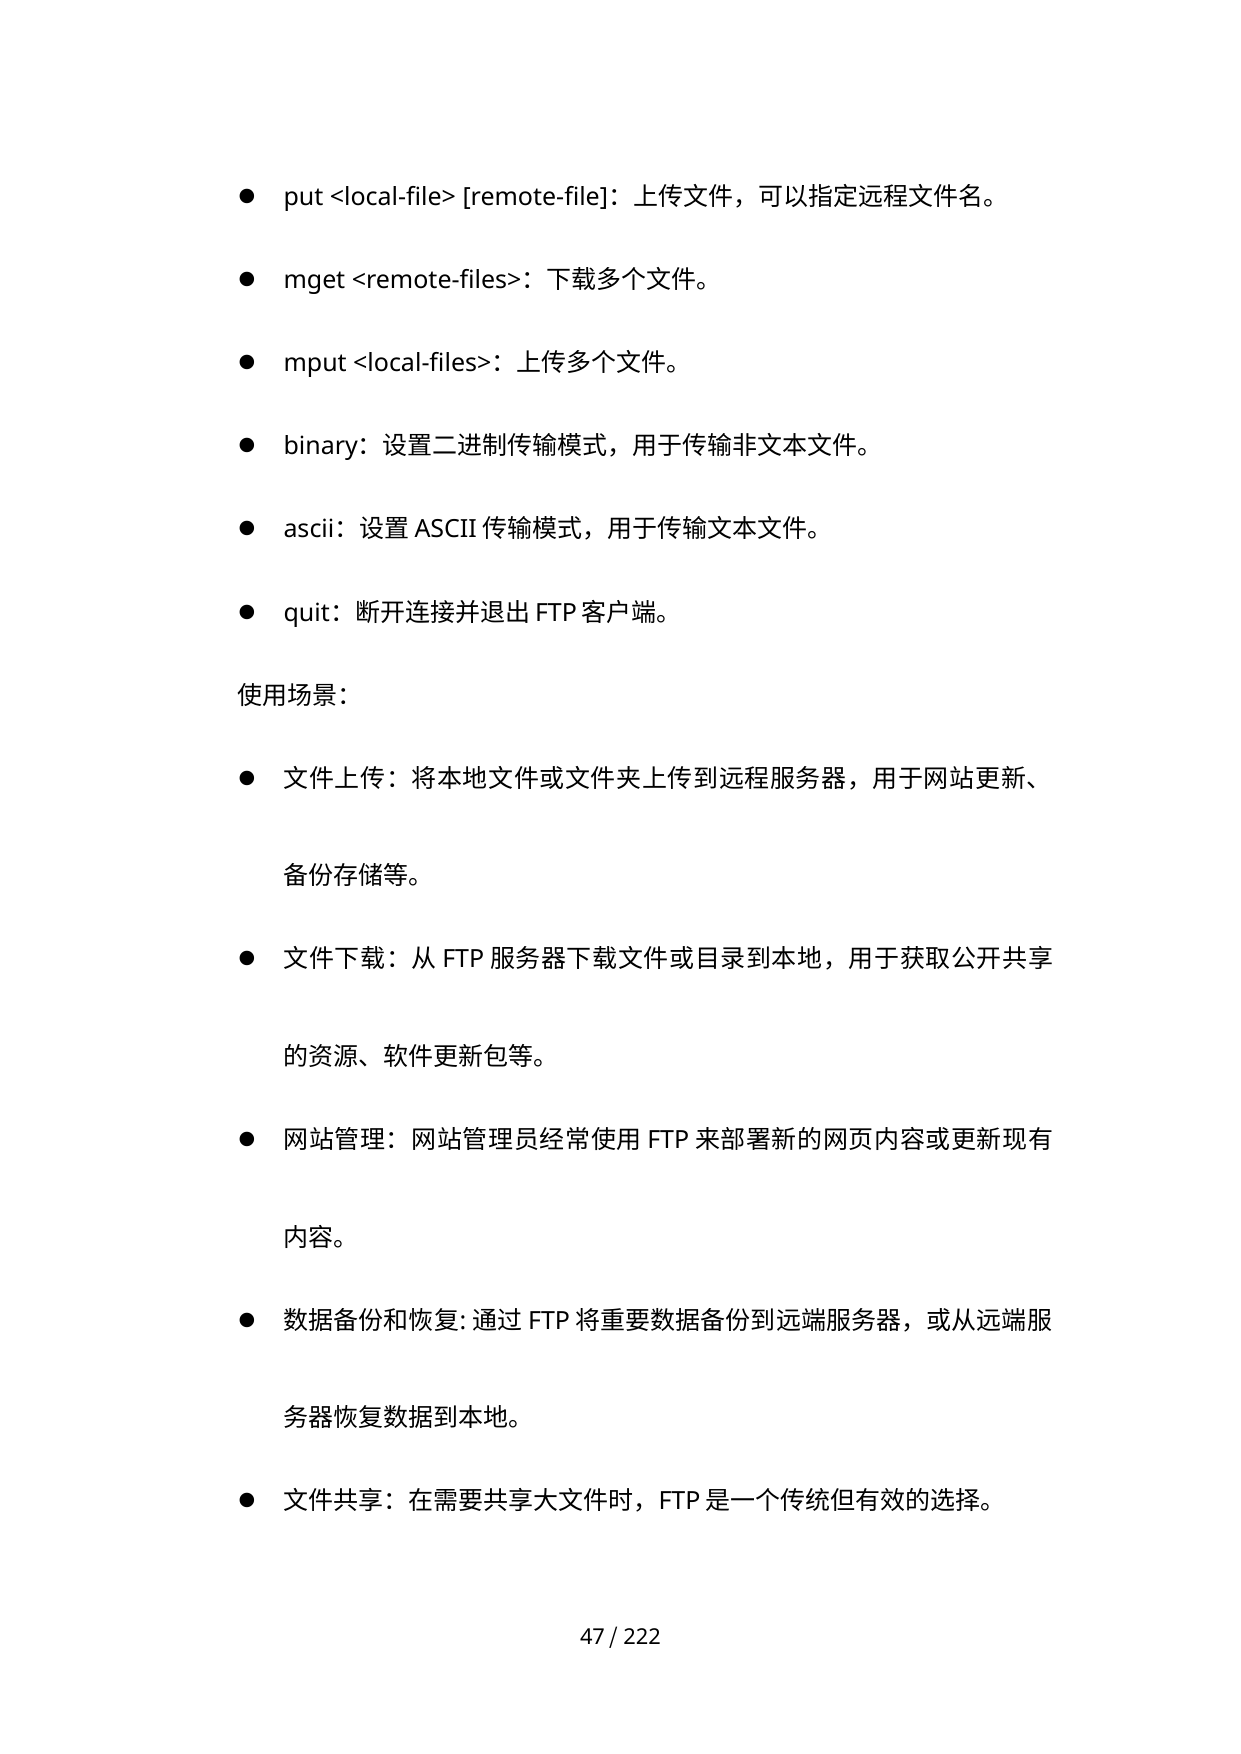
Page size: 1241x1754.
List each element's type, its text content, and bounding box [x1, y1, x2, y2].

list put <local-file> [remote-file]：上传文件，可以指定远程文件名。 [237, 162, 1053, 227]
list 文件共享：在需要共享大文件时，FTP是一个传统但有效的选择。 [237, 1466, 1053, 1531]
list 网站管理：网站管理员经常使用FTP来部署新的网页内容或更新现有内容。 [237, 1105, 1053, 1268]
list mget <remote-files>：下载多个文件。 [237, 245, 1053, 310]
list ascii：设置ASCII传输模式，用于传输文本文件。 [237, 494, 1053, 559]
list quit：断开连接并退出FTP客户端。 [237, 578, 1053, 643]
list 数据备份和恢复: 通过FTP将重要数据备份到远端服务器，或从远端服务器恢复数据到本地。 [237, 1286, 1053, 1448]
list 文件上传：将本地文件或文件夹上传到远程服务器，用于网站更新、备份存储等。 [237, 744, 1053, 906]
text 使用场景： [187, 661, 1053, 726]
list 文件下载：从FTP服务器下载文件或目录到本地，用于获取公开共享的资源、软件更新包等。 [237, 924, 1053, 1087]
list mput <local-files>：上传多个文件。 [237, 328, 1053, 393]
list binary：设置二进制传输模式，用于传输非文本文件。 [237, 411, 1053, 476]
